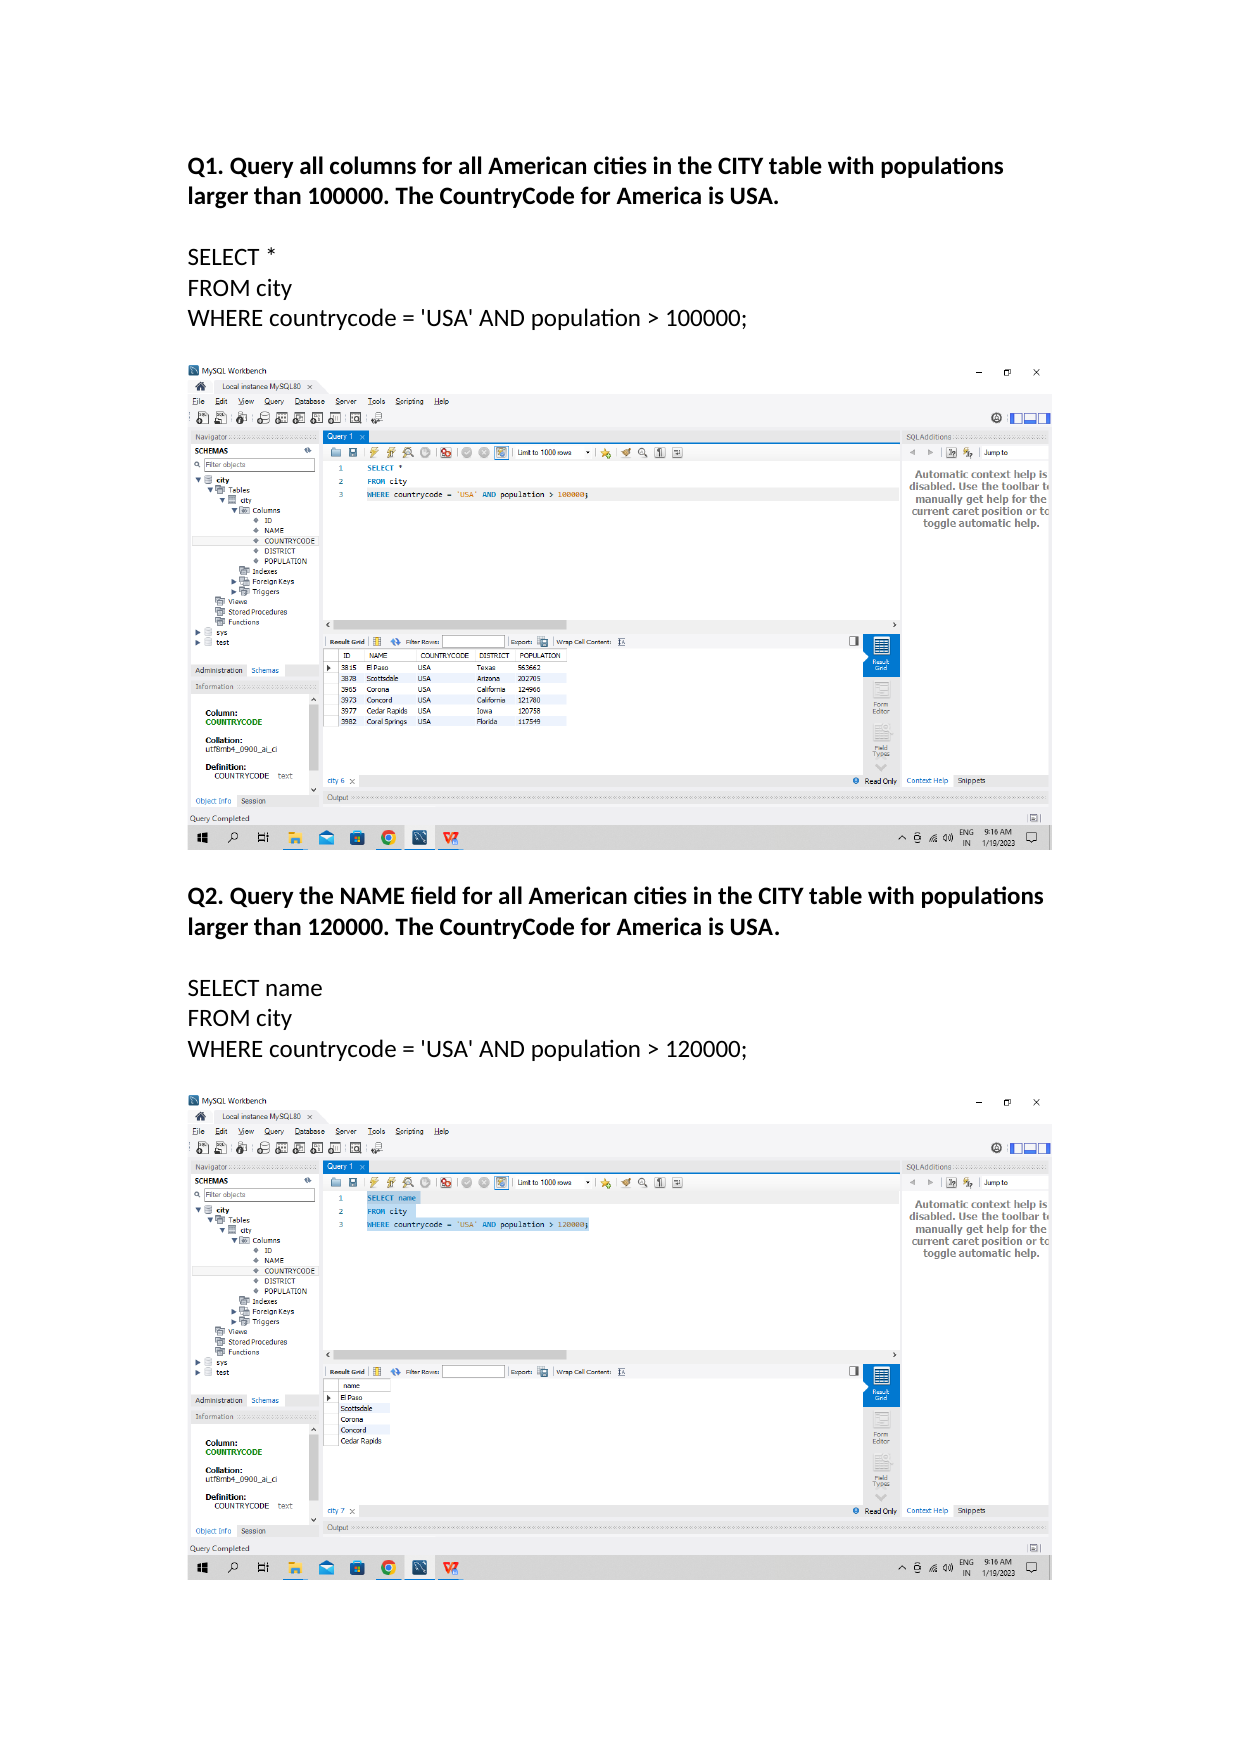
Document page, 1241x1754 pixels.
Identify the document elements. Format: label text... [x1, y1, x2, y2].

text SELECT * [187, 242, 1053, 272]
picture [187, 1093, 1052, 1580]
text SELECT name [187, 972, 1053, 1002]
text WHERE countrycode = 'USA' AND population > 120000; [187, 1033, 1053, 1063]
text FROM city [187, 272, 1053, 303]
text Q2. Query the NAME field for all American cities in the CITY table with populations larger than 120000. The CountryCode for America is USA. [187, 880, 1053, 941]
text Q1. Query all columns for all American cities in the CITY table with populations larger than 100000. The CountryCode for America is USA. [187, 150, 1053, 211]
picture [187, 363, 1052, 850]
text FROM city [187, 1002, 1053, 1033]
text WHERE countrycode = 'USA' AND population > 100000; [187, 303, 1053, 333]
